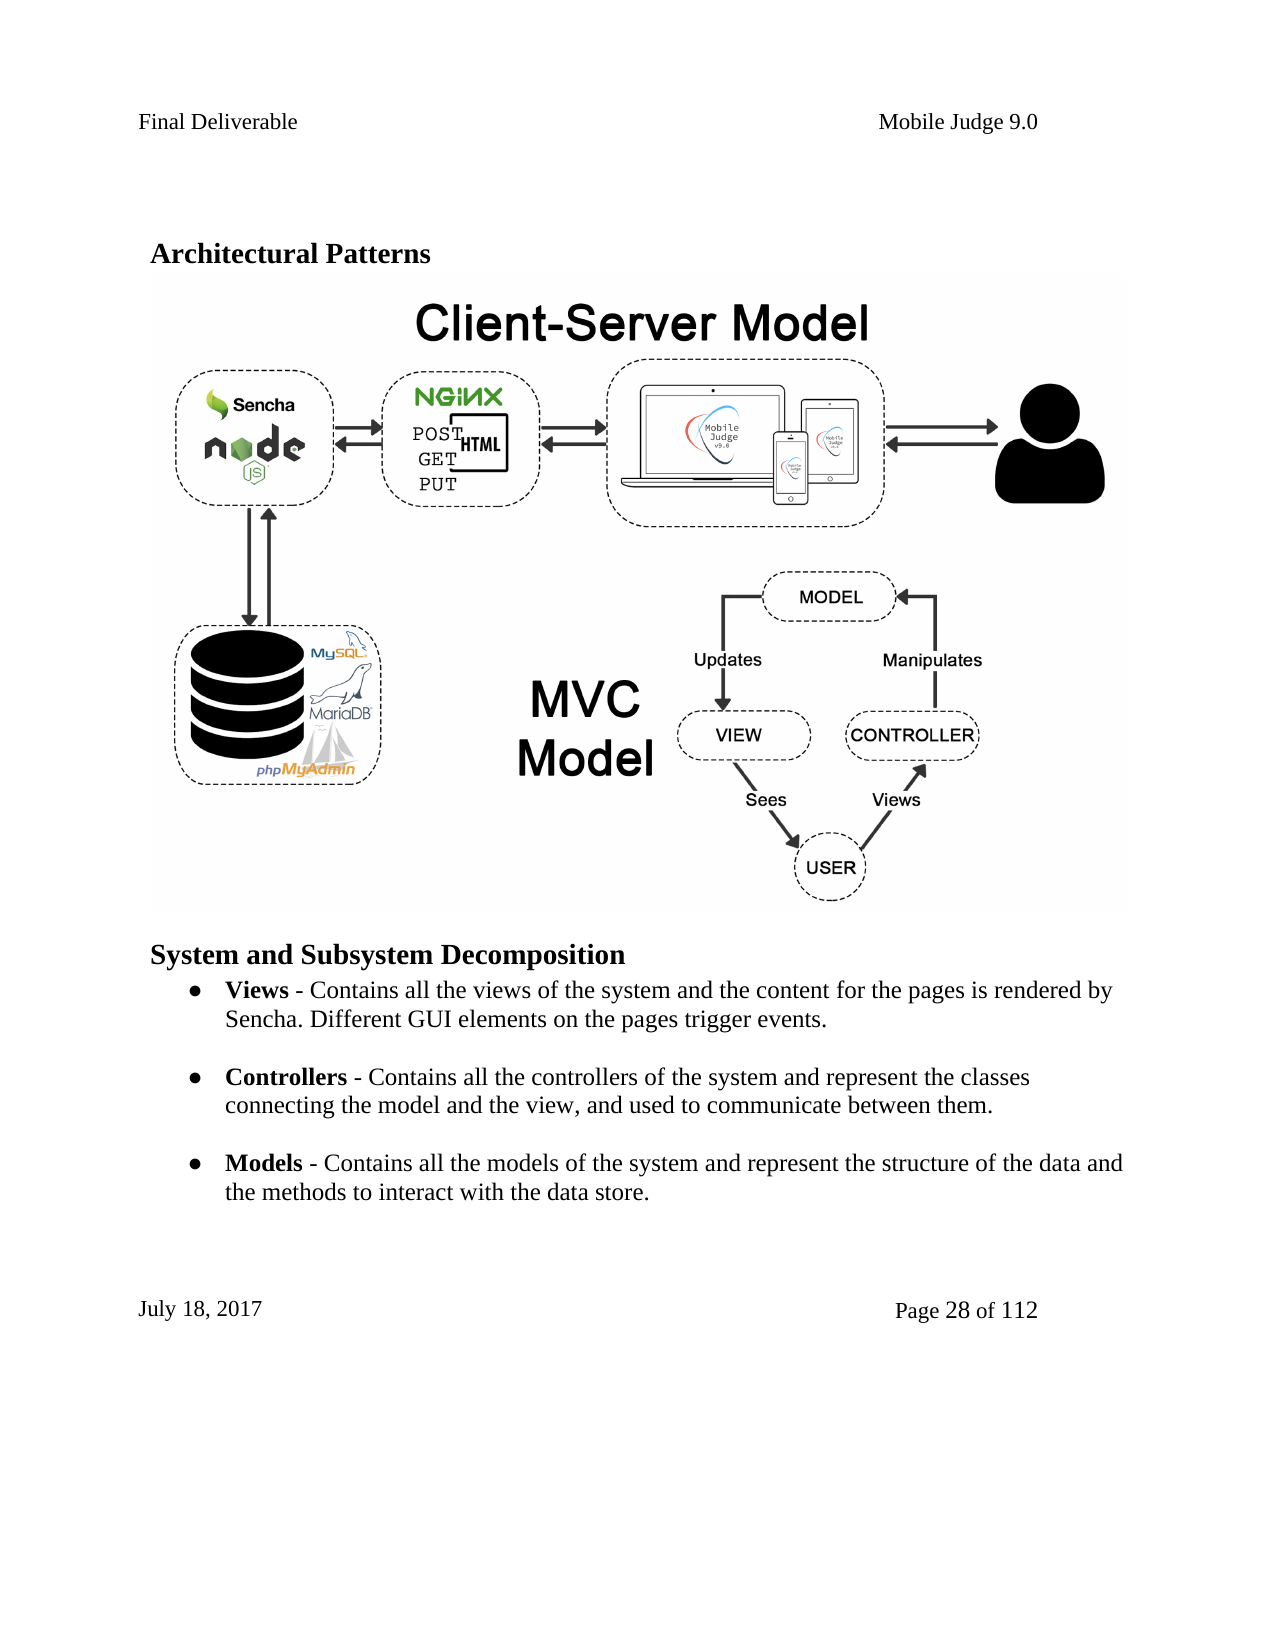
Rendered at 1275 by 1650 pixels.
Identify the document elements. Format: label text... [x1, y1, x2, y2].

subtitle Architectural Patterns [150, 236, 1125, 269]
picture [150, 274, 1125, 912]
list Models - Contains all the models of the system and represent the structure of the data and the methods to interact with the data store. [187, 1148, 1125, 1205]
list Controllers - Contains all the controllers of the system and represent the classes connecting the model and the view, and used to communicate between them. [187, 1062, 1125, 1119]
subtitle System and Subsystem Decomposition [150, 937, 1125, 970]
list Views - Contains all the views of the system and the content for the pages is rendered by Sencha. Different GUI elements on the pages trigger events. [187, 975, 1125, 1033]
